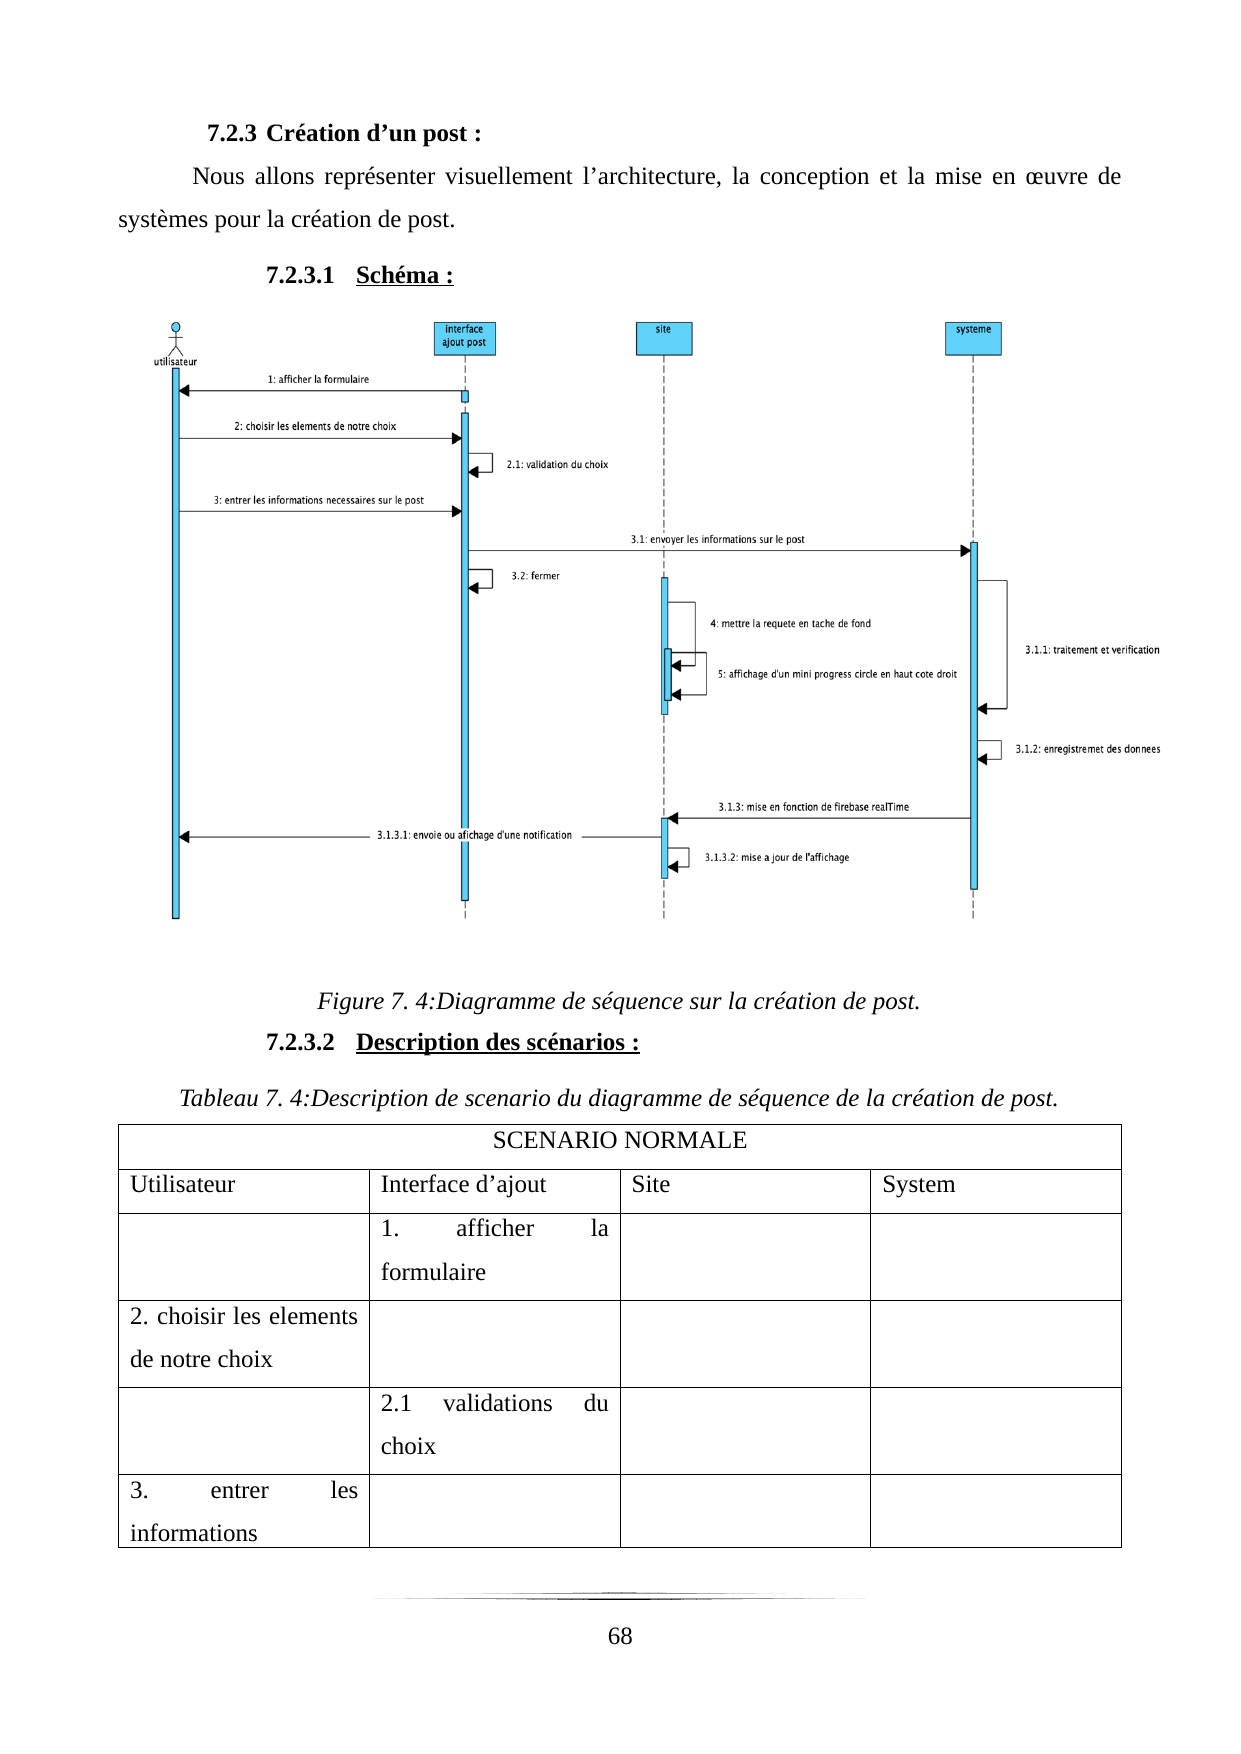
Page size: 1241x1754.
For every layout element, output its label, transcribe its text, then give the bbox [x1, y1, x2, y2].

table_cell [871, 1475, 1121, 1547]
table_cell [871, 1214, 1121, 1300]
table_header SCENARIO NORMALE [119, 1125, 1121, 1168]
table_cell Utilisateur [119, 1170, 369, 1212]
picture [170, 1592, 1069, 1601]
subtitle Description des scénarios : [266, 1027, 1122, 1056]
table_cell [871, 1301, 1121, 1387]
table_cell 2.1 validations du choix [370, 1388, 620, 1474]
table_cell 2. choisir les elements de notre choix [119, 1301, 369, 1387]
table_cell [621, 1214, 870, 1300]
table_cell [871, 1388, 1121, 1474]
table_cell [119, 1214, 369, 1300]
picture [118, 303, 1183, 960]
table_cell [370, 1475, 620, 1547]
text Figure 7. 4:Diagramme de séquence sur la création de post. [118, 986, 1122, 1015]
text Tableau 7. 4:Description de scenario du diagramme de séquence de la création de post. [118, 1083, 1122, 1112]
table_cell Site [621, 1170, 870, 1212]
table_cell System [871, 1170, 1121, 1212]
table_cell [119, 1388, 369, 1474]
table_cell 1. afficher la formulaire [370, 1214, 620, 1300]
table_cell [621, 1301, 870, 1387]
subtitle Création d’un post : [207, 118, 1122, 147]
table_cell [621, 1388, 870, 1474]
table_cell 3. entrer les informations necessaires sur le post [119, 1475, 369, 1547]
text Nous allons représenter visuellement l’architecture, la conception et la mise en œuvre de systèmes pour la création de post. [118, 161, 1122, 233]
subtitle Schéma : [266, 260, 1122, 289]
table_cell Interface d’ajout [370, 1170, 620, 1212]
table_cell [370, 1301, 620, 1387]
table_cell [621, 1475, 870, 1547]
